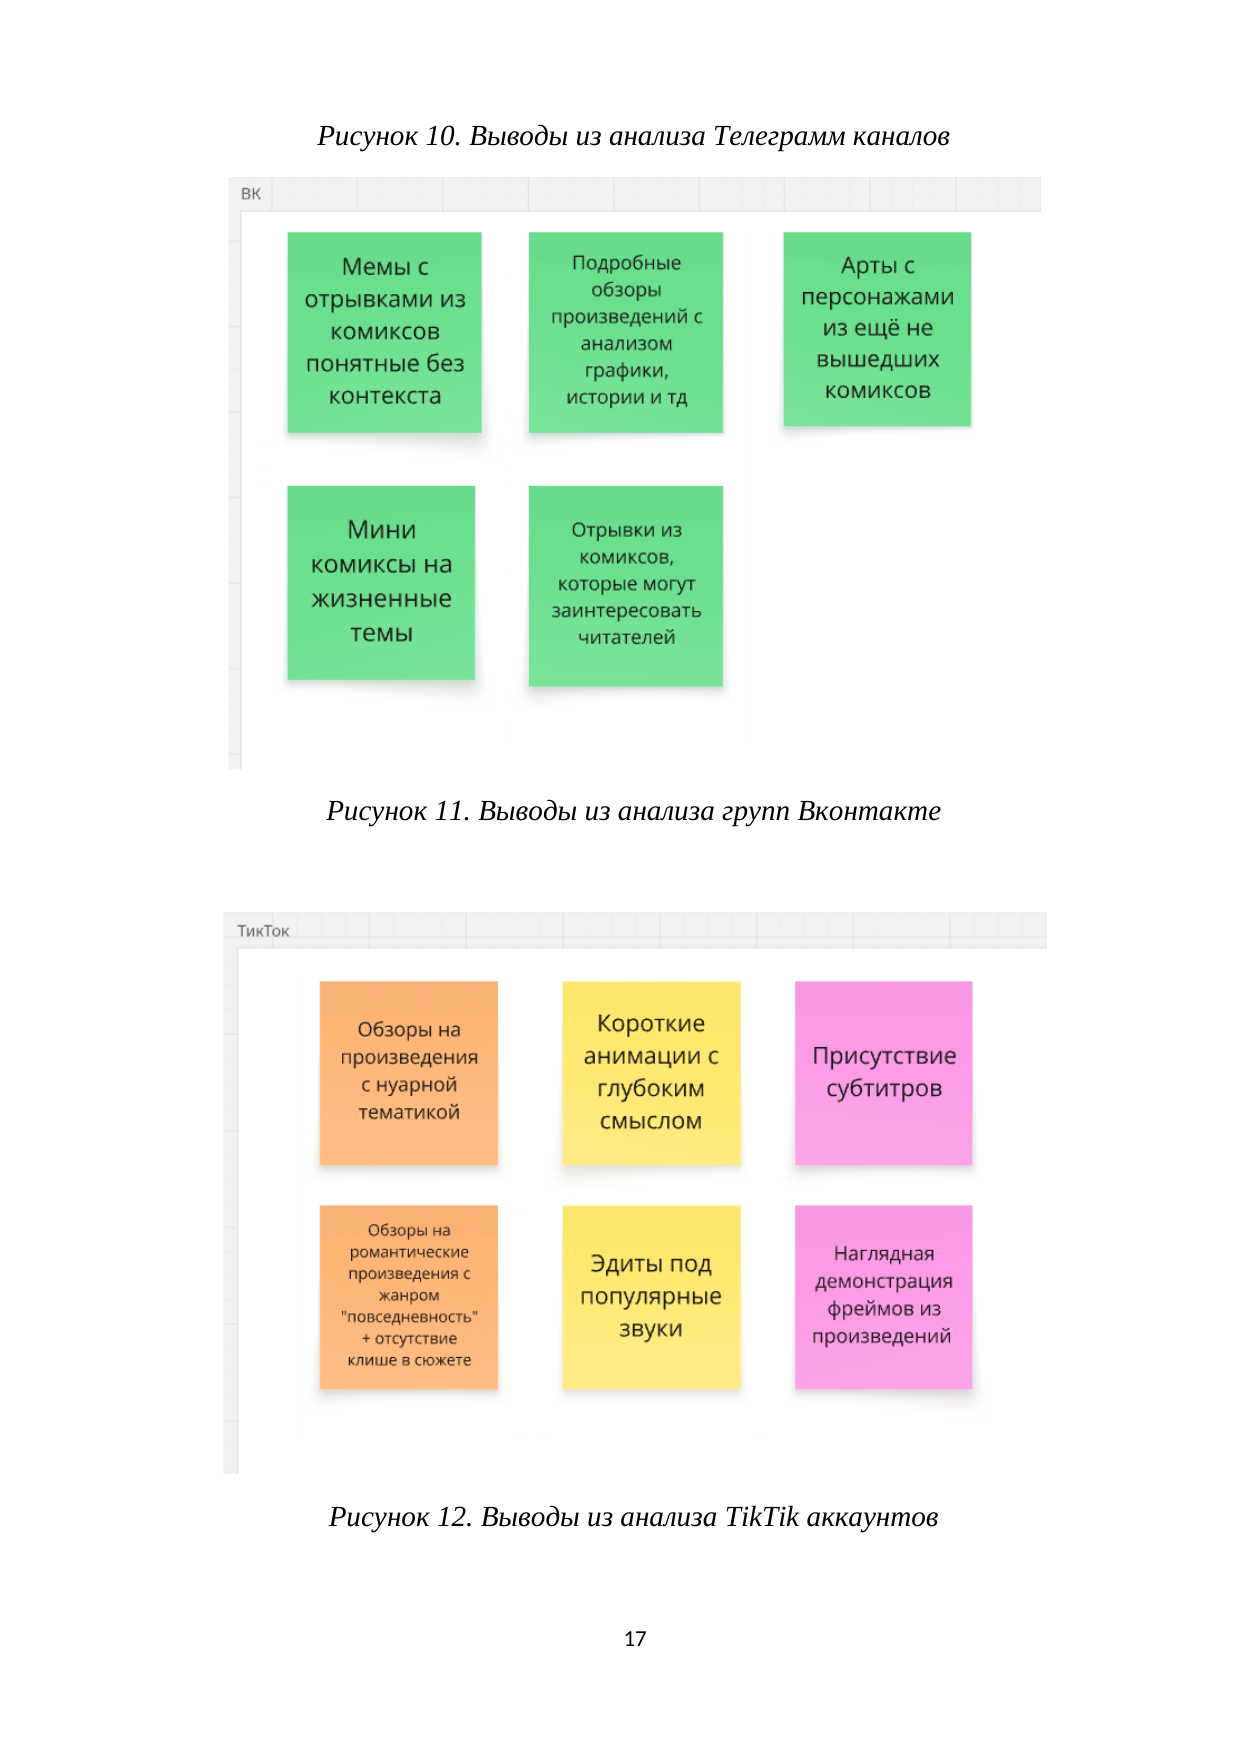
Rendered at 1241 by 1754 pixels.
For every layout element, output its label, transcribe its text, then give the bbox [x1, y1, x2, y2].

text Рисунок 12. Выводы из анализа TikTik аккаунтов [118, 1499, 1152, 1532]
picture [228, 177, 1042, 769]
picture [223, 912, 1047, 1474]
text Рисунок 10. Выводы из анализа Телеграмм каналов [118, 118, 1152, 152]
text Рисунок 11. Выводы из анализа групп Вконтакте [118, 793, 1152, 827]
